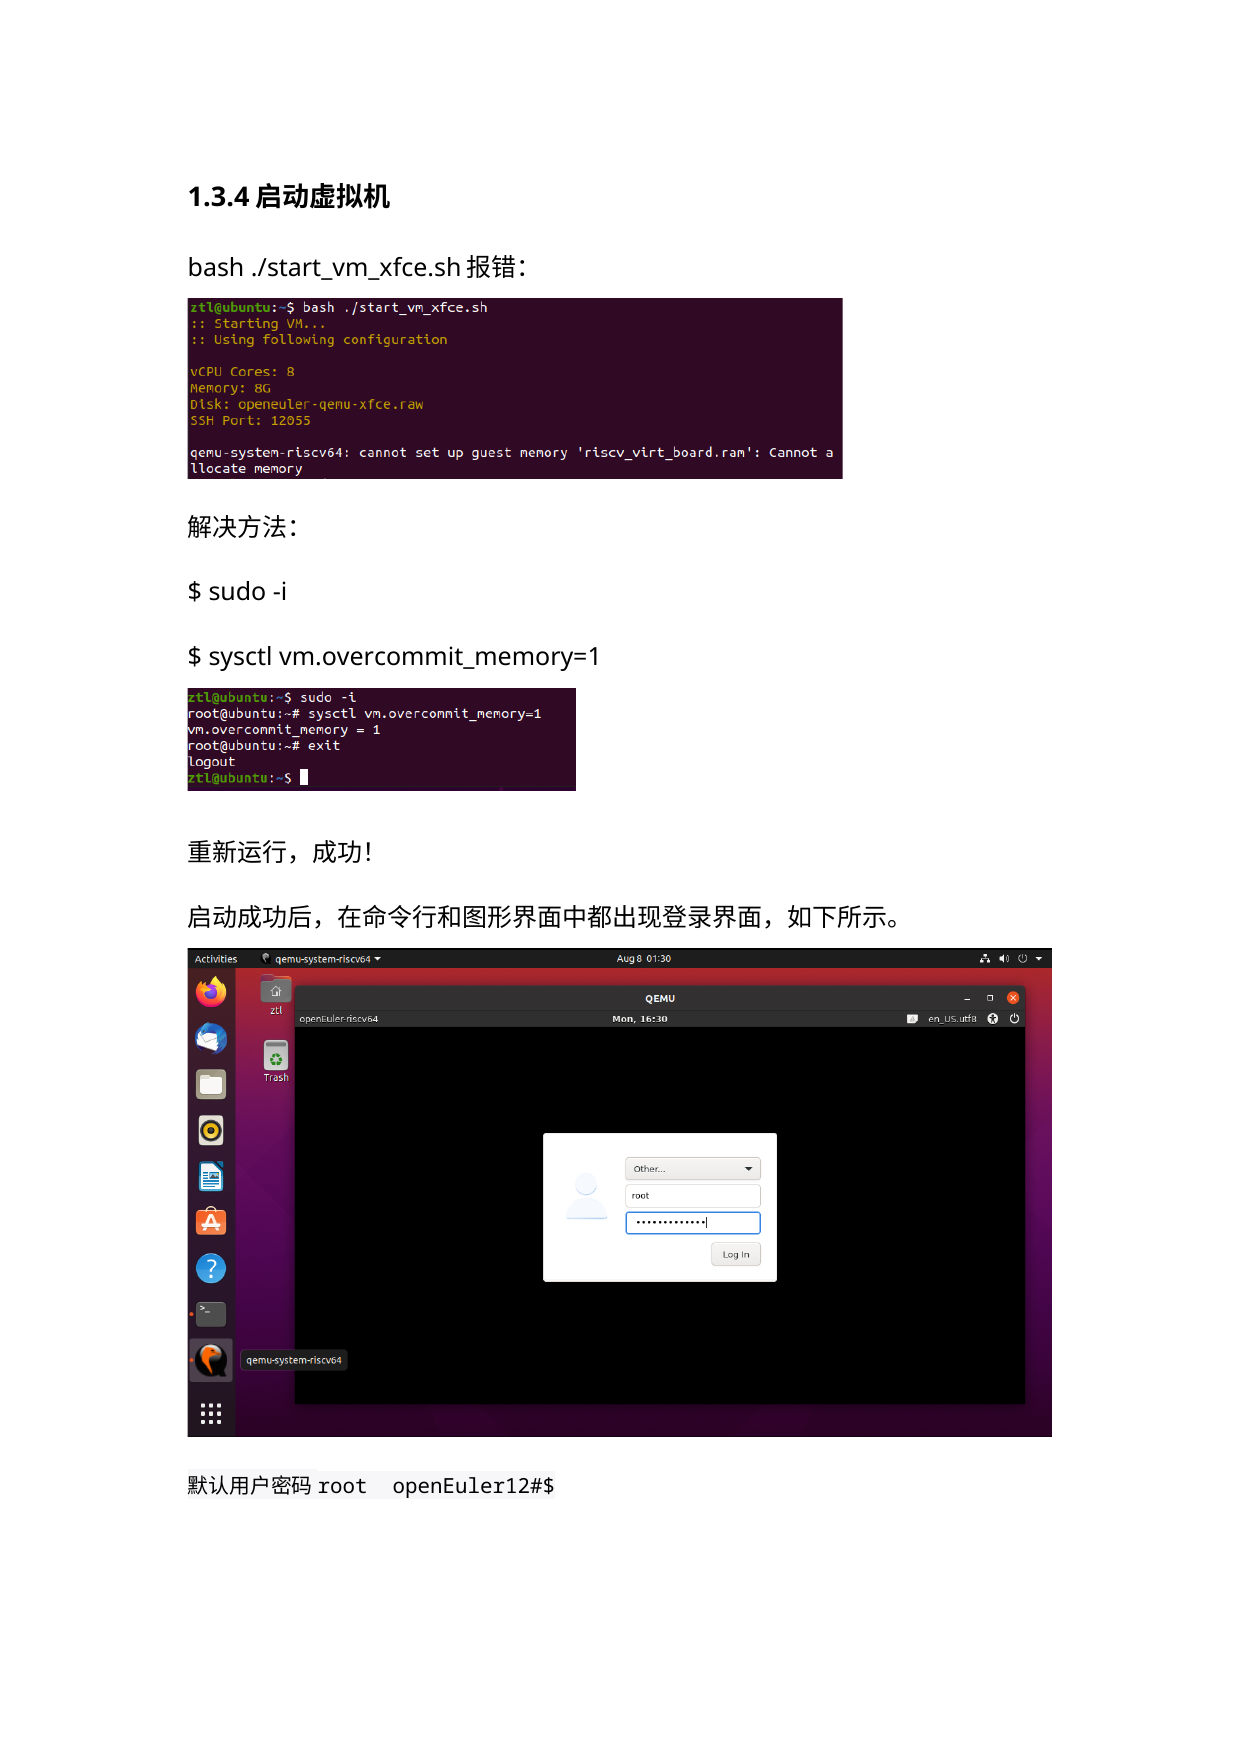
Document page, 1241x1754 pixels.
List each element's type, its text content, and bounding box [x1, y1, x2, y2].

picture [187, 298, 843, 479]
list 解决方法： [187, 493, 1053, 558]
list $ sysctl vm.overcommit_memory=1 [187, 623, 1053, 688]
subtitle 1.3.4启动虚拟机 [187, 162, 1053, 227]
text 默认用户密码 root openEuler12#$ [187, 1468, 1053, 1501]
list $ sudo -i [187, 558, 1053, 623]
picture [187, 688, 576, 791]
list bash ./start_vm_xfce.sh报错： [187, 233, 1053, 298]
list 重新运行，成功！ [187, 818, 1053, 883]
text 启动成功后，在命令行和图形界面中都出现登录界面，如下所示。 [187, 883, 1053, 948]
picture [187, 948, 1052, 1437]
